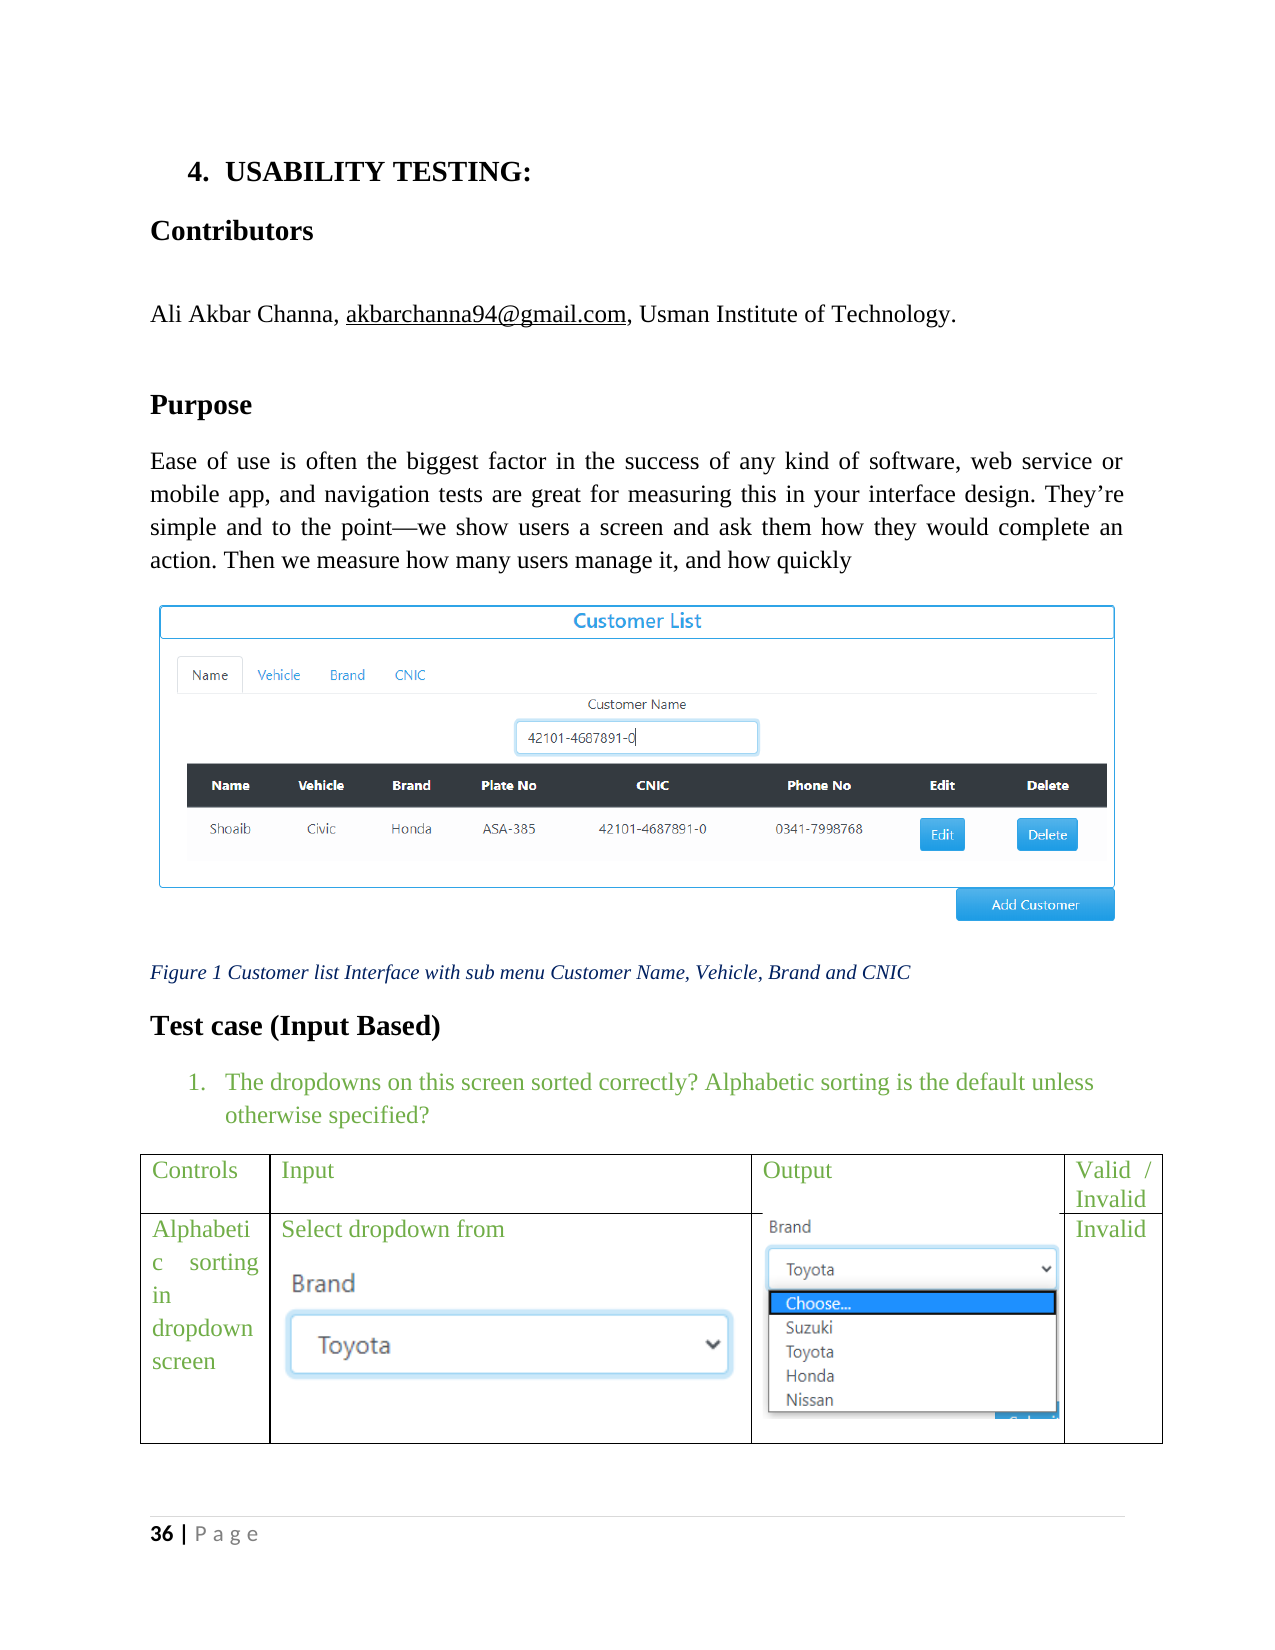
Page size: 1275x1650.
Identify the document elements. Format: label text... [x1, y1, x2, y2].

picture [281, 1267, 750, 1403]
table_header Output [752, 1155, 1064, 1213]
text Ease of use is often the biggest factor in the success of any kind of software, web service or mobile app, and navigation tests are great for measuring this in your interface design. They’re simple and to the point—we show users a screen and ask them how they would complete an action. Then we measure how many users manage it, and how quickly [150, 446, 1125, 574]
picture [150, 599, 1125, 935]
table_cell Invalid [1065, 1214, 1162, 1443]
text Figure 1 Customer list Interface with sub menu Customer Name, Vehicle, Brand and CNIC [150, 960, 1125, 984]
picture [762, 1213, 1060, 1419]
table_cell Select dropdown from [271, 1214, 751, 1443]
text Purpose [150, 387, 1125, 420]
list The dropdowns on this screen sorted correctly? Alphabetic sorting is the default unless otherwise specified? [187, 1067, 1125, 1129]
subtitle Contributors [150, 213, 1125, 293]
table_header Valid /Invalid [1065, 1155, 1162, 1213]
table_cell [752, 1214, 1064, 1443]
table_header Input [271, 1155, 751, 1213]
table_header Controls [141, 1155, 269, 1213]
subtitle USABILITY TESTING: [187, 154, 1125, 188]
table_cell Alphabetic sorting in dropdown screen [141, 1214, 269, 1443]
text Ali Akbar Channa, akbarchanna94@gmail.com, Usman Institute of Technology. [150, 299, 1125, 327]
text Test case (Input Based) [150, 1008, 1125, 1042]
